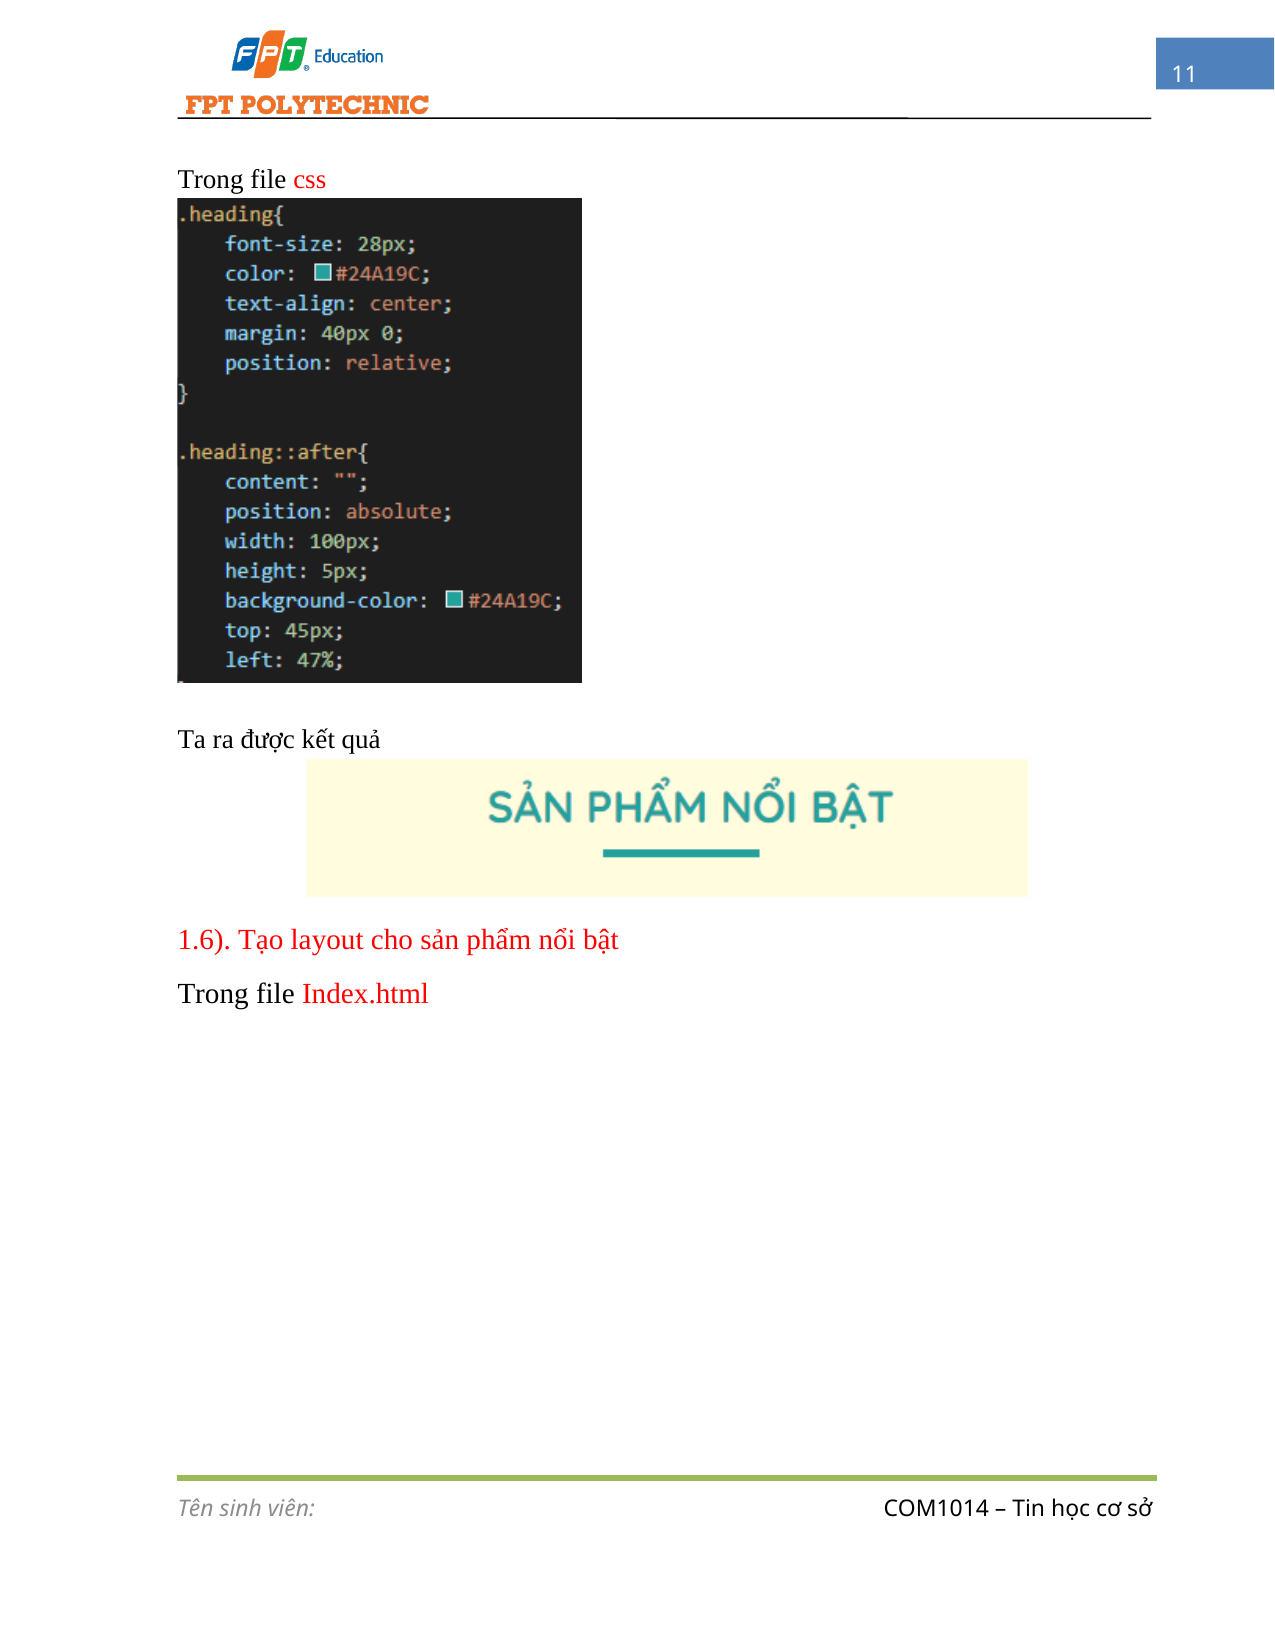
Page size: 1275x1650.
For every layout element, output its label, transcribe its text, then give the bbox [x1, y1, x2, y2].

picture [306, 759, 1028, 897]
picture [177, 22, 437, 122]
text 1.6). Tạo layout cho sản phẩm nổi bật [177, 922, 1157, 956]
picture [177, 198, 582, 683]
text Trong file Index.html [177, 976, 1157, 1010]
text Trong file css [177, 163, 1157, 194]
text Ta ra được kết quả [177, 723, 1157, 754]
